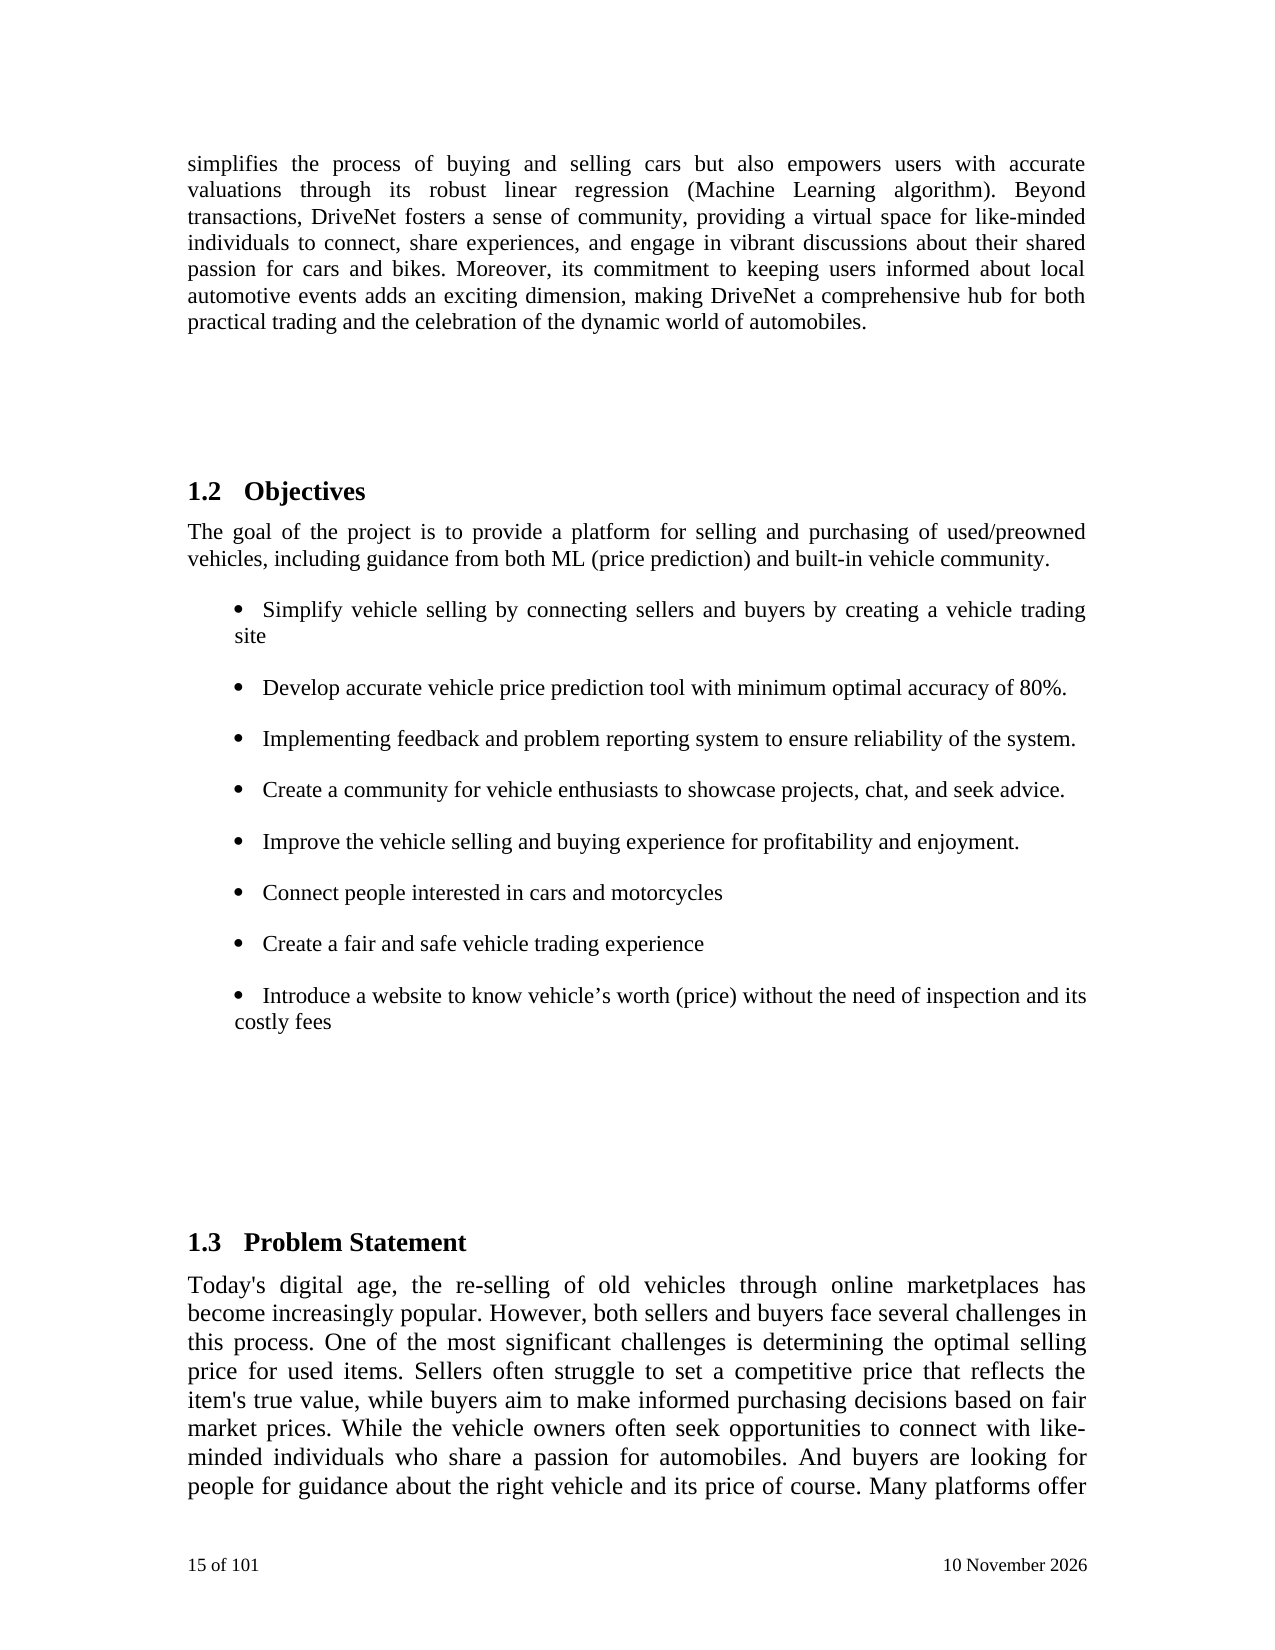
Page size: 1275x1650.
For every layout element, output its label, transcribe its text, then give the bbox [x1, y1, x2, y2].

list Implementing feedback and problem reporting system to ensure reliability of the system. [234, 725, 1087, 751]
list Connect people interested in cars and motorcycles [234, 879, 1087, 906]
text The goal of the project is to provide a platform for selling and purchasing of used/preowned vehicles, including guidance from both ML (price prediction) and built-in vehicle community. [187, 518, 1087, 571]
list Create a fair and safe vehicle trading experience [234, 931, 1087, 957]
list Simplify vehicle selling by connecting sellers and buyers by creating a vehicle trading site [234, 596, 1087, 649]
subtitle Problem Statement [187, 1226, 1087, 1257]
list Improve the vehicle selling and buying experience for profitability and enjoyment. [234, 828, 1087, 854]
list Develop accurate vehicle price prediction tool with minimum optimal accuracy of 80%. [234, 674, 1087, 700]
subtitle Objectives [187, 475, 1087, 506]
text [187, 1270, 1087, 1500]
list Introduce a website to know vehicle’s worth (price) without the need of inspection and its costly fees [234, 982, 1087, 1034]
list Create a community for vehicle enthusiasts to showcase projects, chat, and seek advice. [234, 776, 1087, 803]
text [187, 150, 1087, 334]
